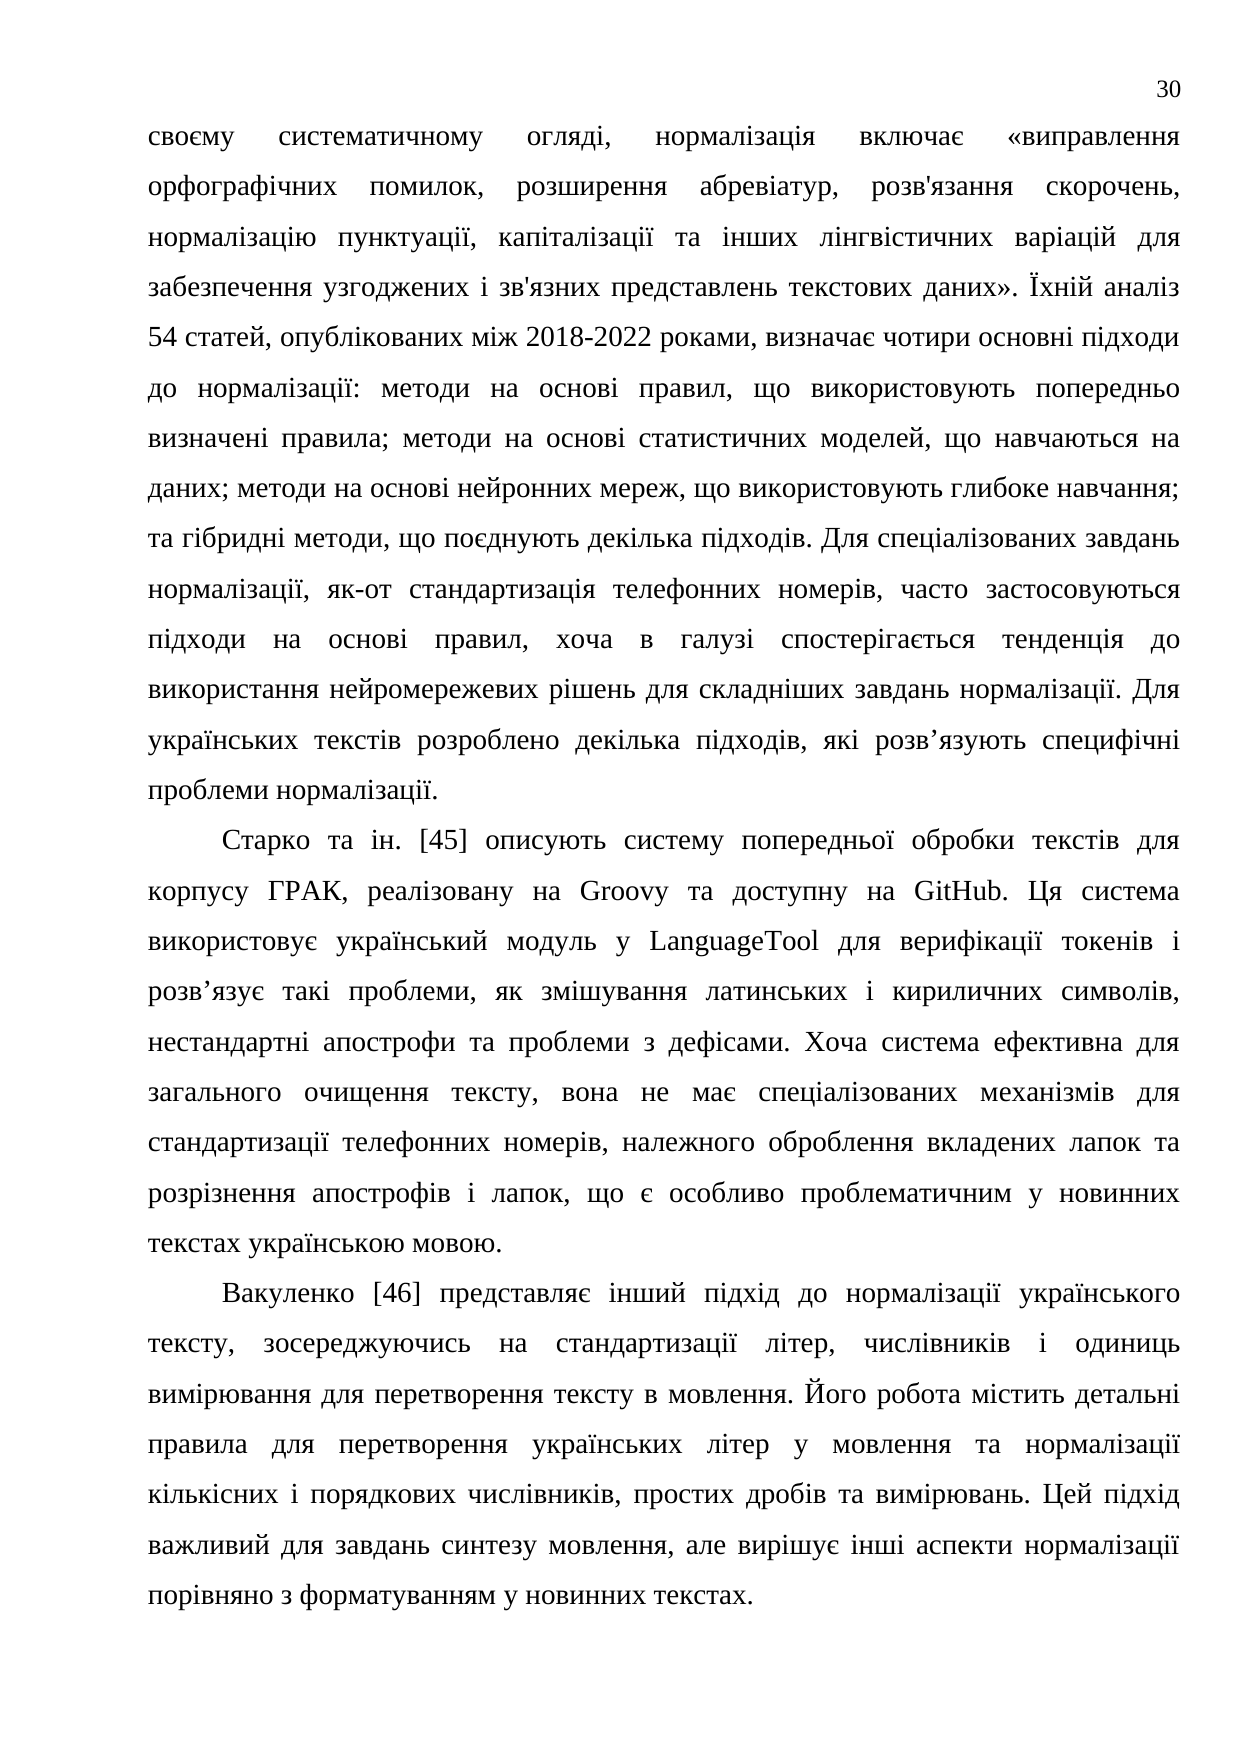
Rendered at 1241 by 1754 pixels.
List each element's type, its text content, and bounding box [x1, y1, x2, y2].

text Вакуленко [46] представляє інший підхід до нормалізації українського тексту, зосереджуючись на стандартизації літер, числівників і одиниць вимірювання для перетворення тексту в мовлення. Його робота містить детальні правила для перетворення українських літер у мовлення та нормалізації кількісних і порядкових числівників, простих дробів та вимірювань. Цей підхід важливий для завдань синтезу мовлення, але вирішує інші аспекти нормалізації порівняно з форматуванням у новинних текстах. [148, 1275, 1181, 1611]
text Старко та ін. [45] описують систему попередньої обробки текстів для корпусу ГРАК, реалізовану на Groovy та доступну на GitHub. Ця система використовує український модуль у LanguageTool для верифікації токенів і розвʼязує такі проблеми, як змішування латинських і кириличних символів, нестандартні апострофи та проблеми з дефісами. Хоча система ефективна для загального очищення тексту, вона не має спеціалізованих механізмів для стандартизації телефонних номерів, належного оброблення вкладених лапок та розрізнення апострофів і лапок, що є особливо проблематичним у новинних текстах українською мовою. [148, 822, 1181, 1258]
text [148, 118, 1181, 806]
